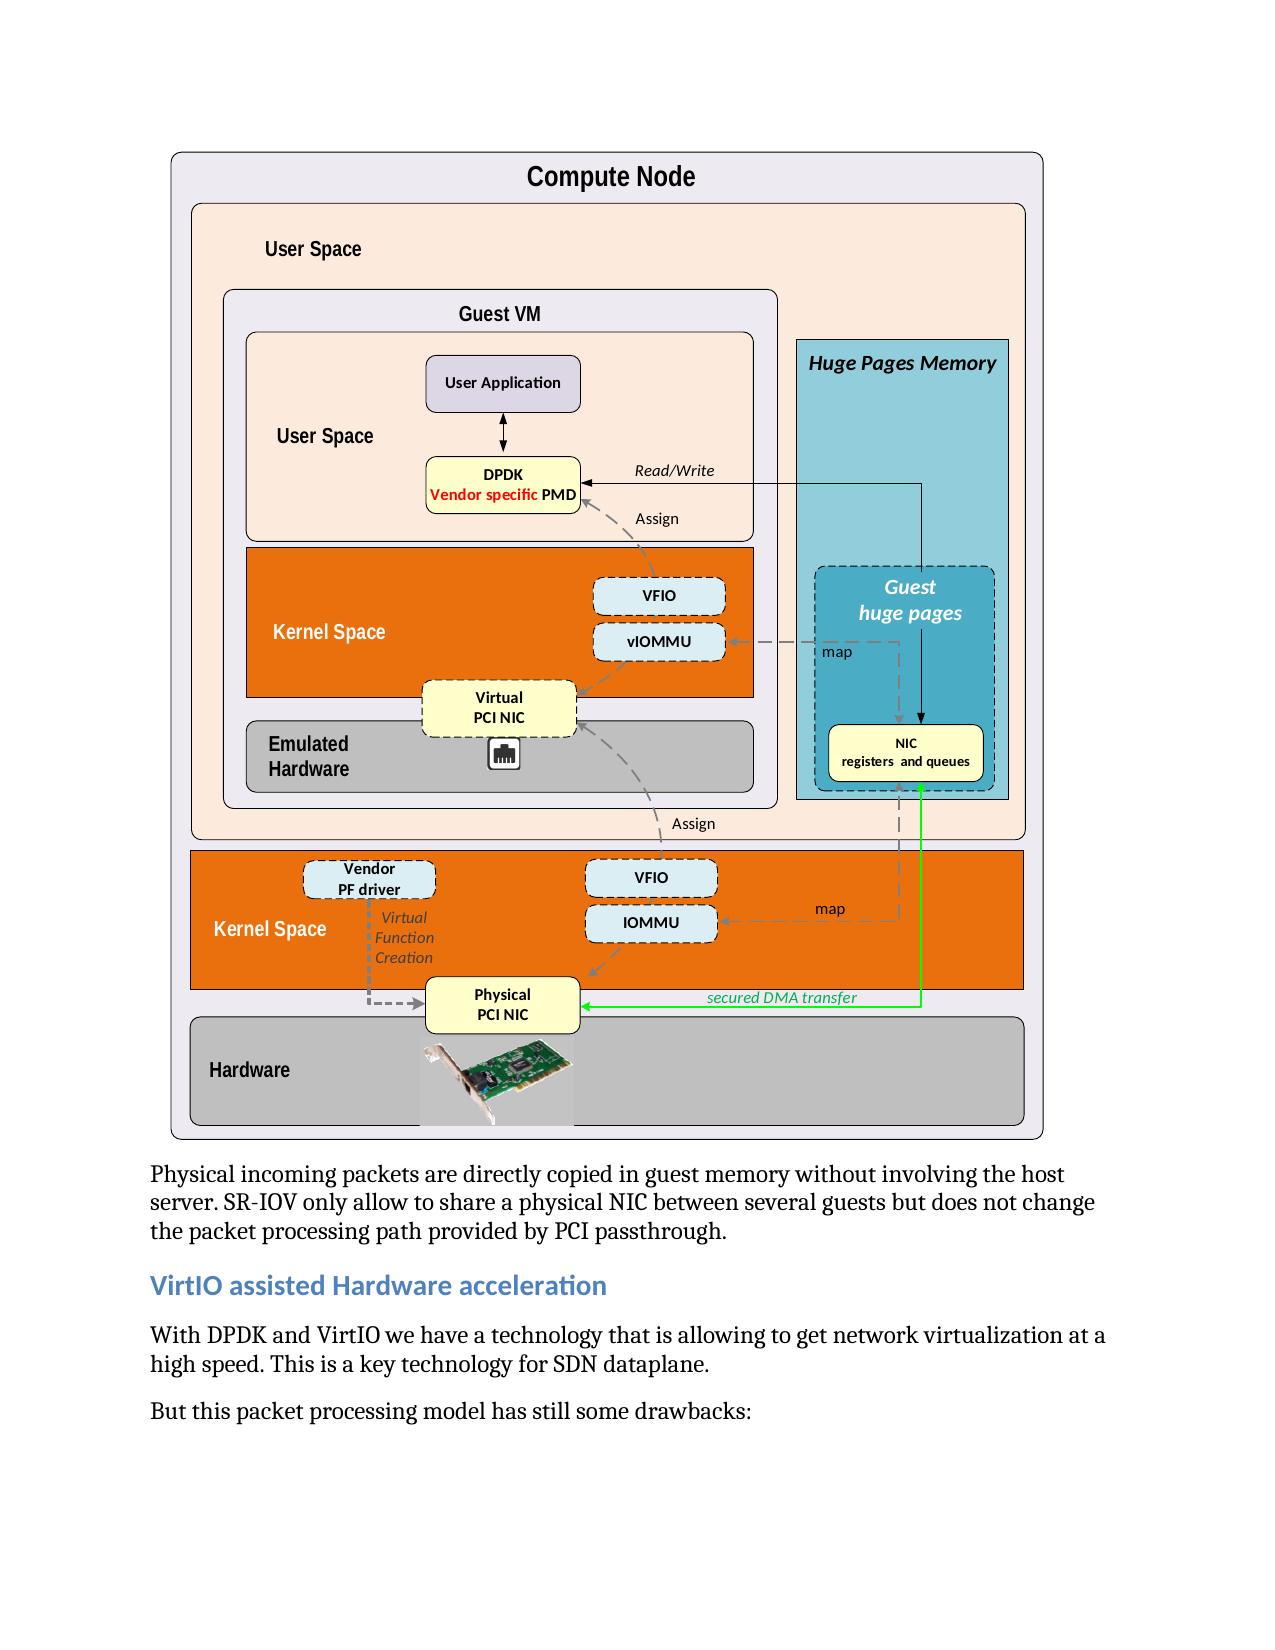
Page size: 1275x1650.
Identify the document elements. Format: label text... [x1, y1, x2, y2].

text Physical incoming packets are directly copied in guest memory without involving the host server. SR-IOV only allow to share a physical NIC between several guests but does not change the packet processing path provided by PCI passthrough. [150, 1159, 1125, 1246]
subtitle VirtIO assisted Hardware acceleration [150, 1267, 1125, 1302]
text With DPDK and VirtIO we have a technology that is allowing to get network virtualization at a high speed. This is a key technology for SDN dataplane. [150, 1321, 1125, 1378]
text But this packet processing model has still some drawbacks: [150, 1397, 1125, 1426]
